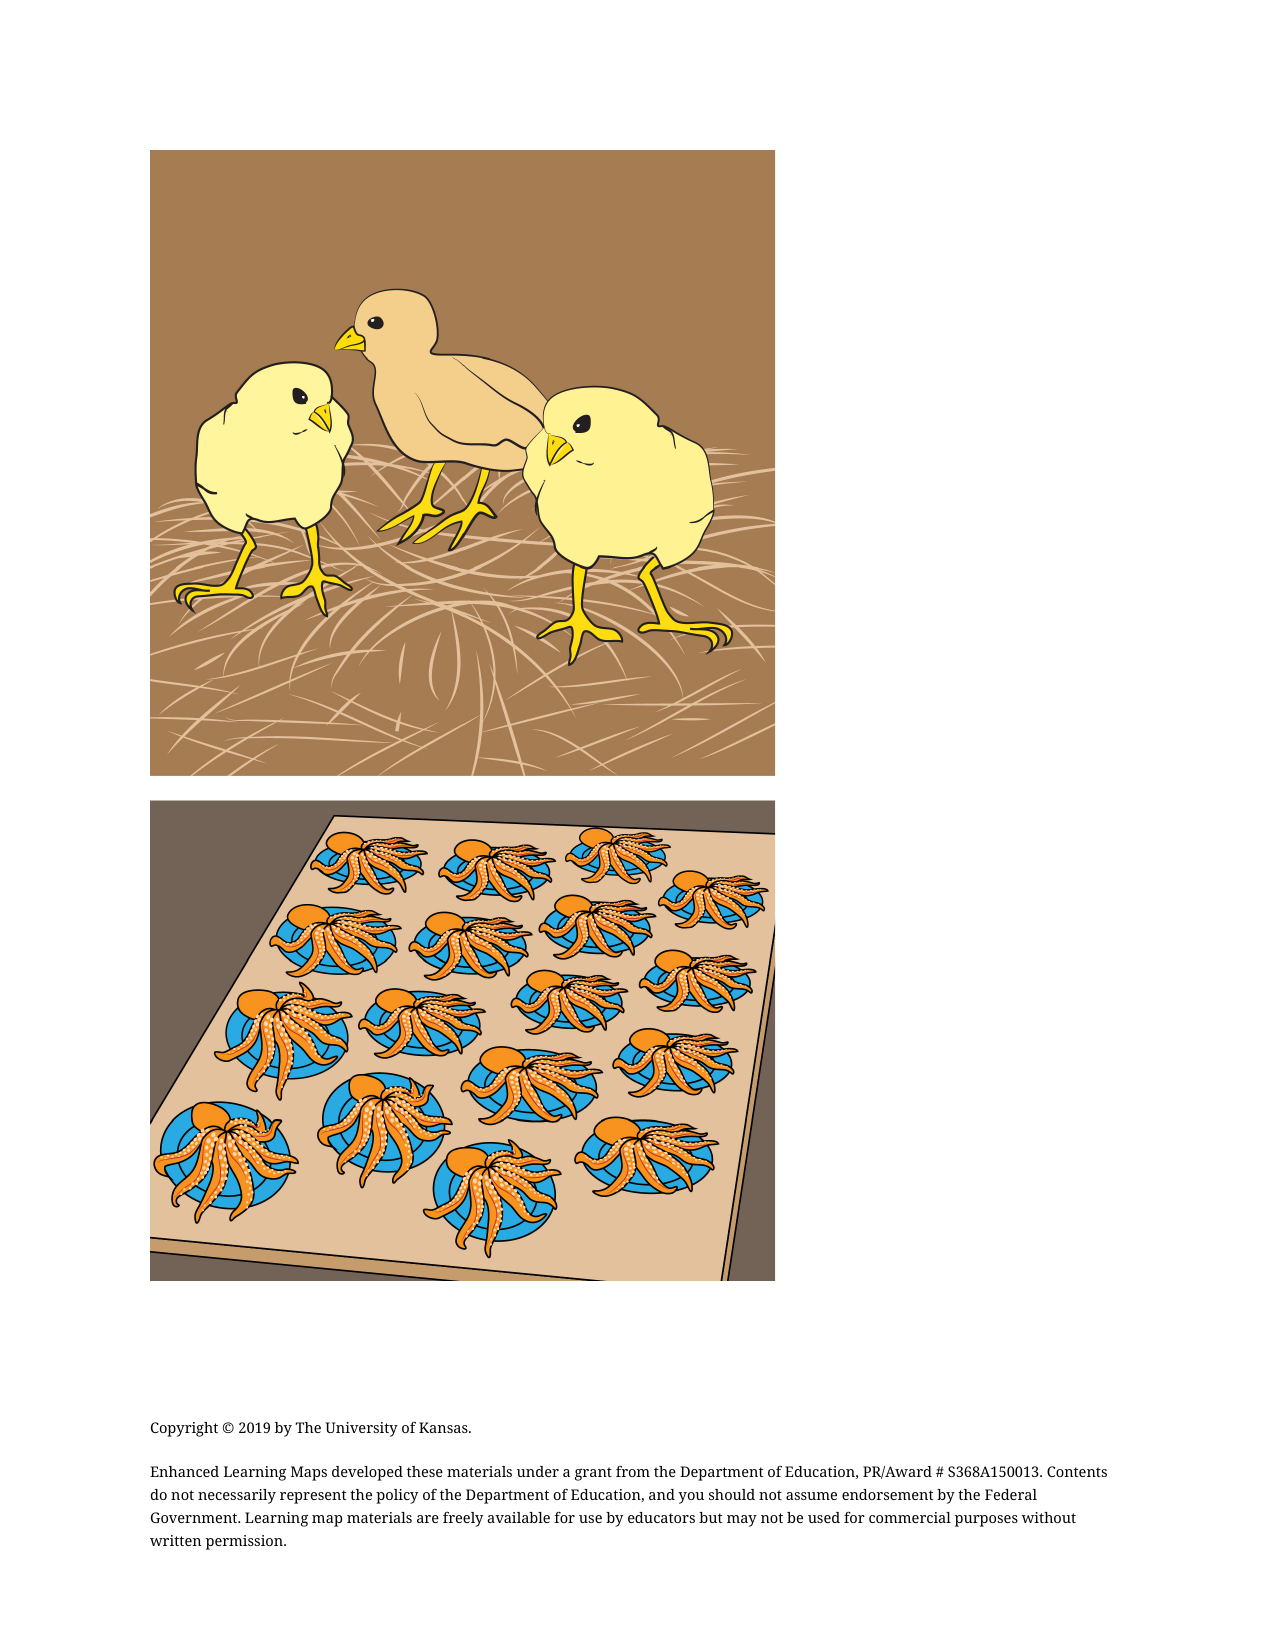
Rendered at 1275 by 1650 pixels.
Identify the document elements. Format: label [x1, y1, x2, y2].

picture [150, 800, 776, 1281]
picture [150, 150, 776, 776]
